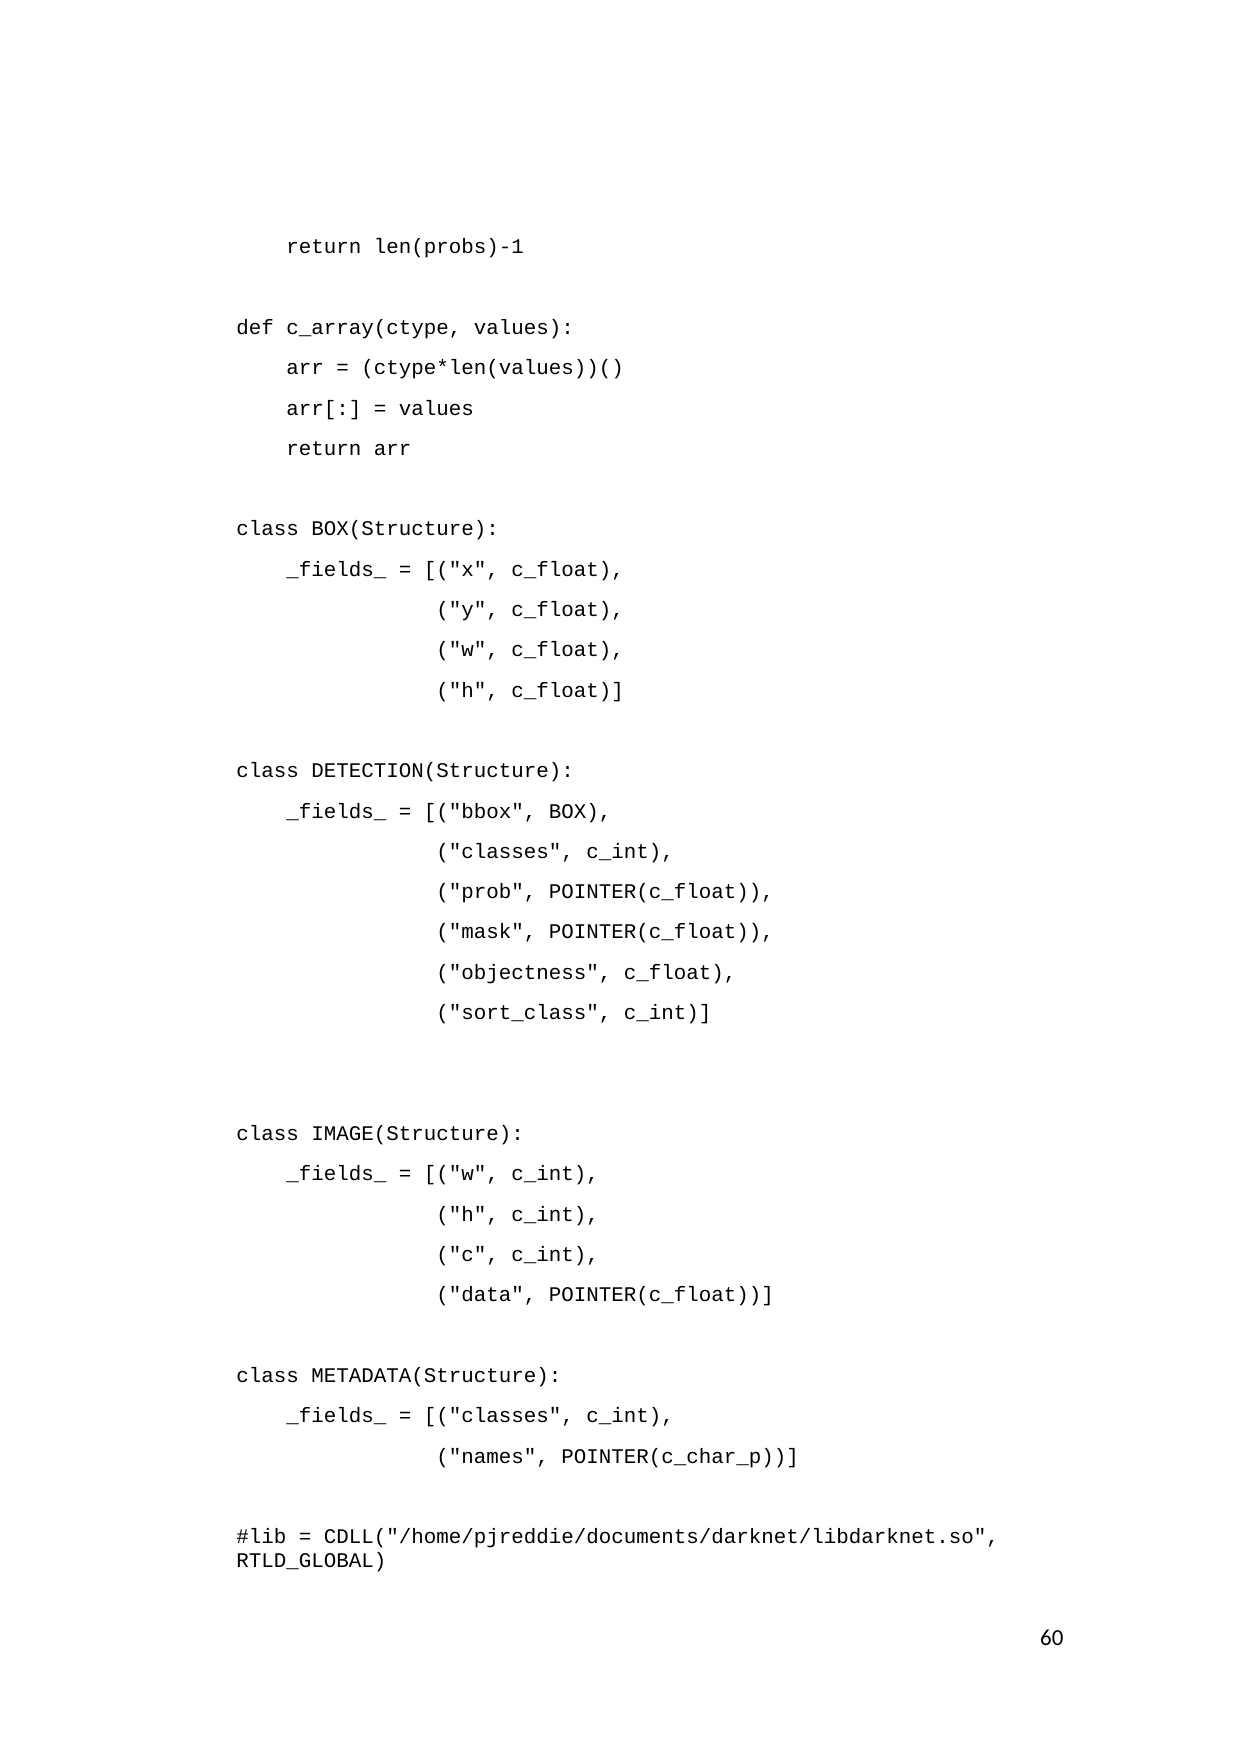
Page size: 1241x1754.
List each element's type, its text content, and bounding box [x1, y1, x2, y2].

text ("data", POINTER(c_float))] [236, 1284, 1063, 1308]
text ("names", POINTER(c_char_p))] [236, 1446, 1063, 1469]
text class DETECTION(Structure): [236, 760, 1063, 784]
text def c_array(ctype, values): [236, 317, 1063, 341]
text arr[:] = values [236, 397, 1063, 421]
text ("sort_class", c_int)] [236, 1002, 1063, 1026]
text ("h", c_float)] [236, 680, 1063, 703]
text _fields_ = [("x", c_float), [236, 559, 1063, 582]
text #lib = CDLL("/home/pjreddie/documents/darknet/libdarknet.so", RTLD_GLOBAL) [236, 1526, 1063, 1573]
text ("w", c_float), [236, 639, 1063, 663]
text ("c", c_int), [236, 1244, 1063, 1268]
text _fields_ = [("bbox", BOX), [236, 801, 1063, 824]
text ("y", c_float), [236, 599, 1063, 623]
text _fields_ = [("w", c_int), [236, 1163, 1063, 1187]
text return len(probs)-1 [236, 236, 1063, 260]
text ("mask", POINTER(c_float)), [236, 922, 1063, 945]
text arr = (ctype*len(values))() [236, 357, 1063, 381]
text ("prob", POINTER(c_float)), [236, 881, 1063, 905]
text return arr [236, 438, 1063, 461]
text ("objectness", c_float), [236, 962, 1063, 986]
text _fields_ = [("classes", c_int), [236, 1405, 1063, 1429]
text class IMAGE(Structure): [236, 1123, 1063, 1147]
text class BOX(Structure): [236, 518, 1063, 542]
text ("classes", c_int), [236, 841, 1063, 864]
text class METADATA(Structure): [236, 1365, 1063, 1389]
text ("h", c_int), [236, 1204, 1063, 1227]
